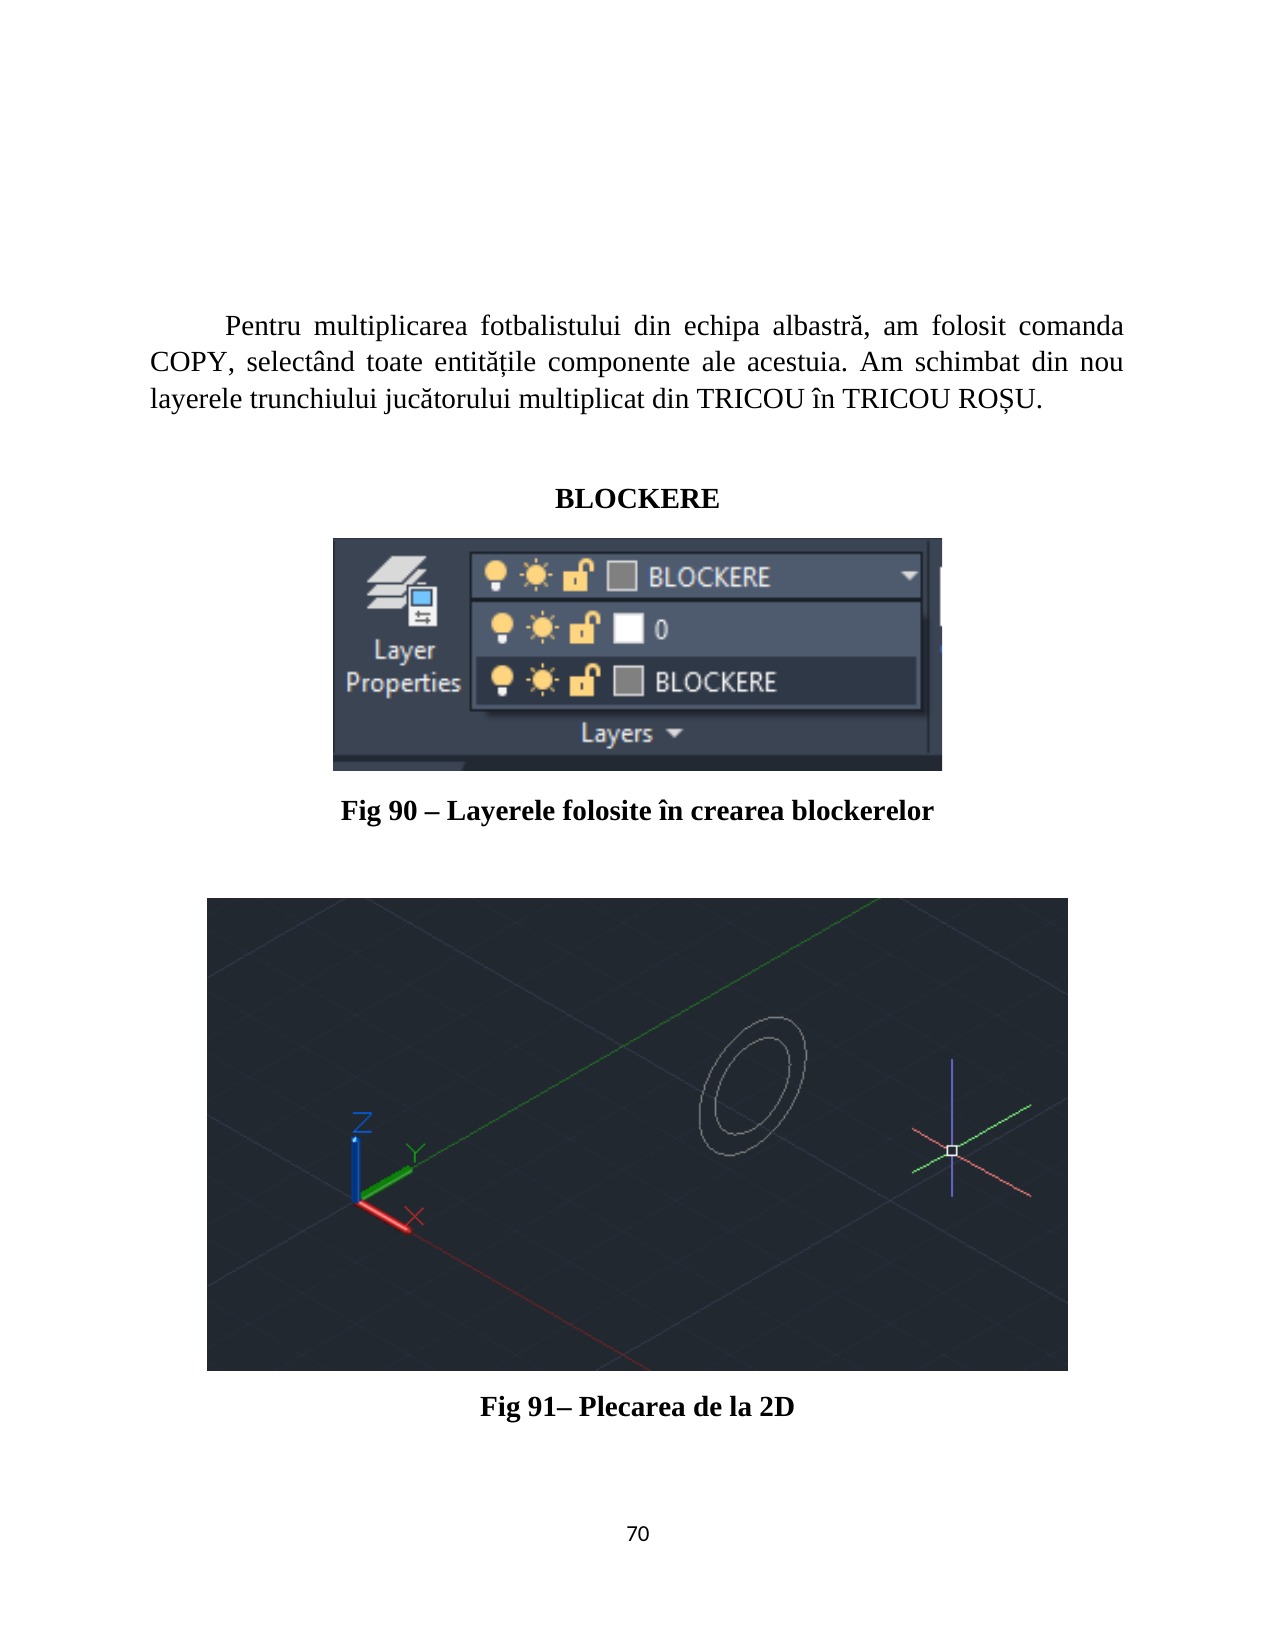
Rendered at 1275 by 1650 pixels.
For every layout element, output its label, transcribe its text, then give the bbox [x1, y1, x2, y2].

text Fig 91– Plecarea de la 2D [150, 1389, 1125, 1423]
picture [207, 898, 1068, 1371]
picture [333, 538, 943, 771]
text Pentru multiplicarea fotbalistului din echipa albastră, am folosit comanda COPY, selectând toate entitățile componente ale acestuia. Am schimbat din nou layerele trunchiului jucătorului multiplicat din TRICOU în TRICOU ROȘU. [150, 308, 1125, 414]
text BLOCKERE [150, 481, 1125, 514]
